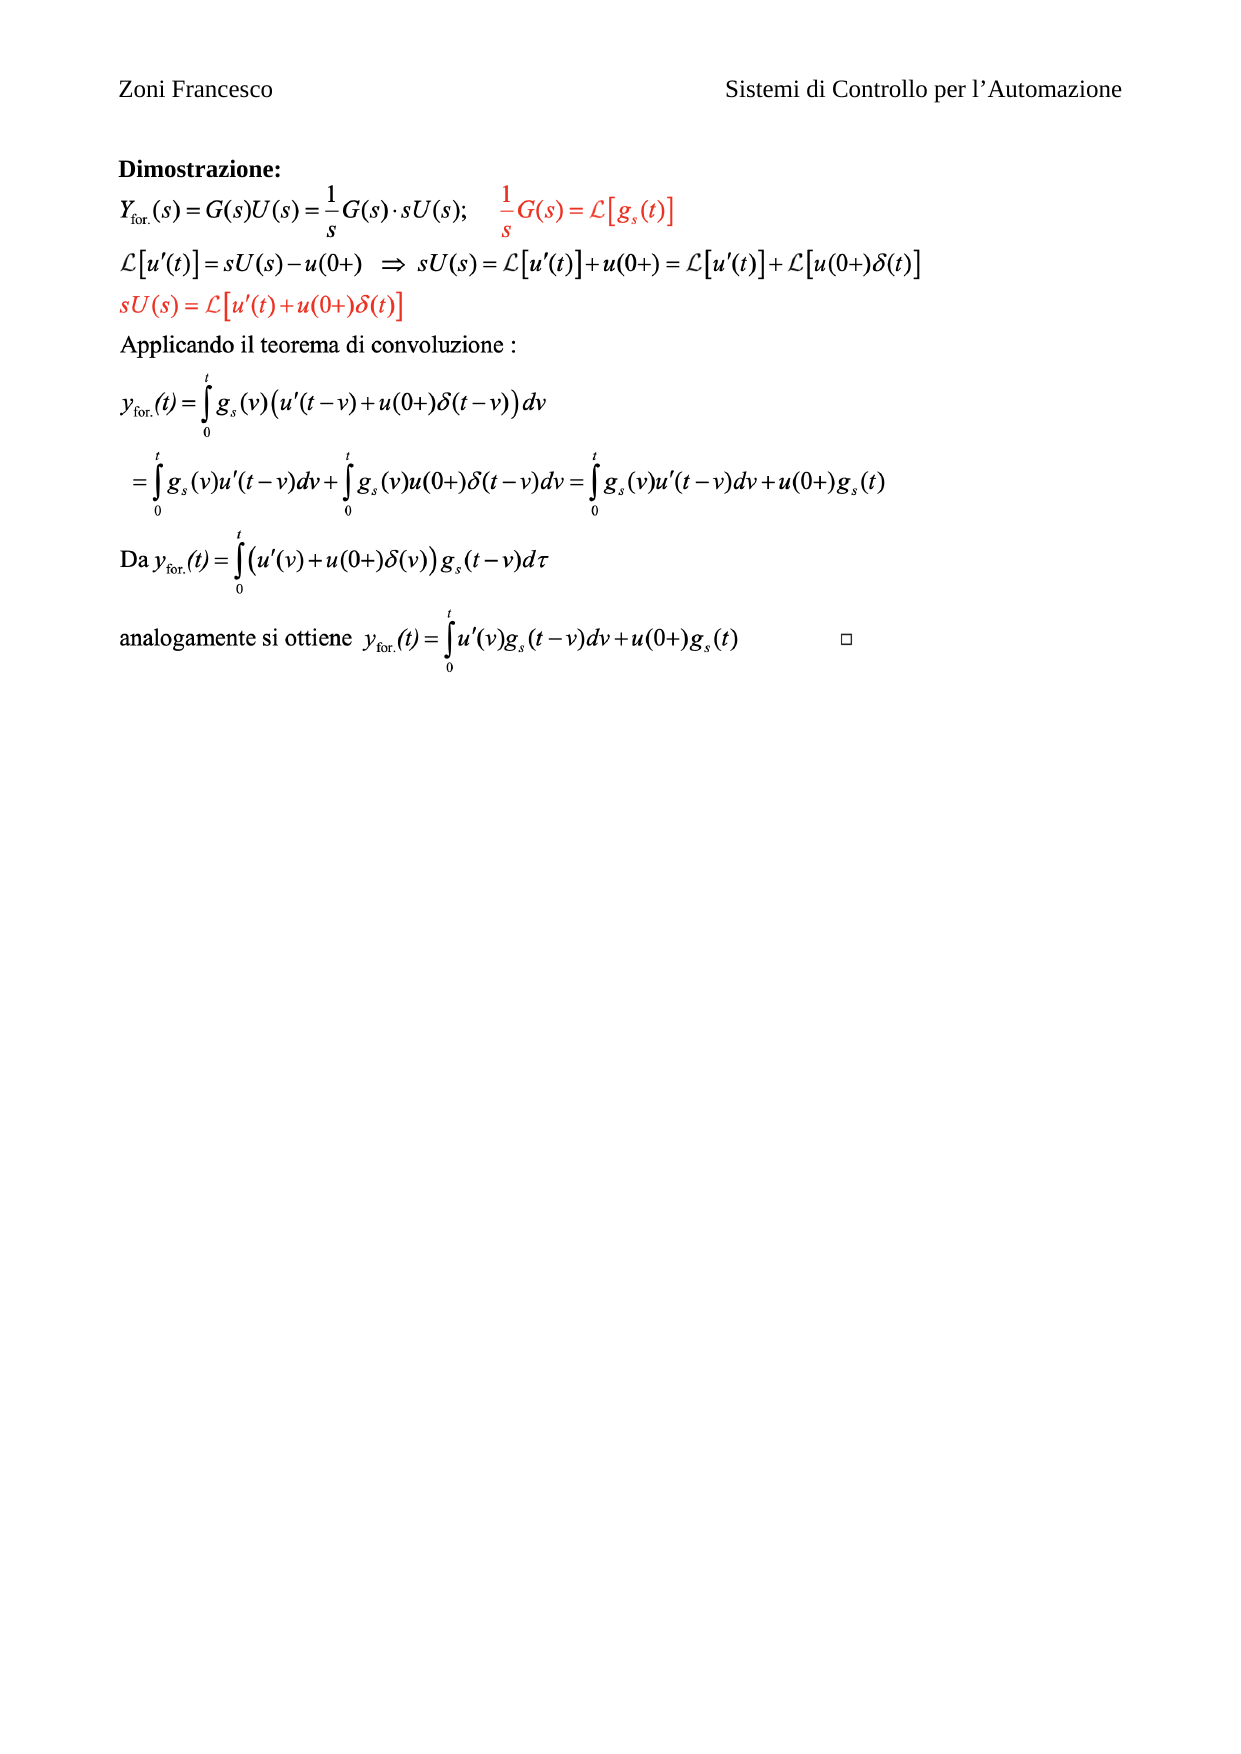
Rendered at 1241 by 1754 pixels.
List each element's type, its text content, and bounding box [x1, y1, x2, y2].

picture [118, 182, 921, 674]
text Dimostrazione: [118, 154, 1122, 183]
